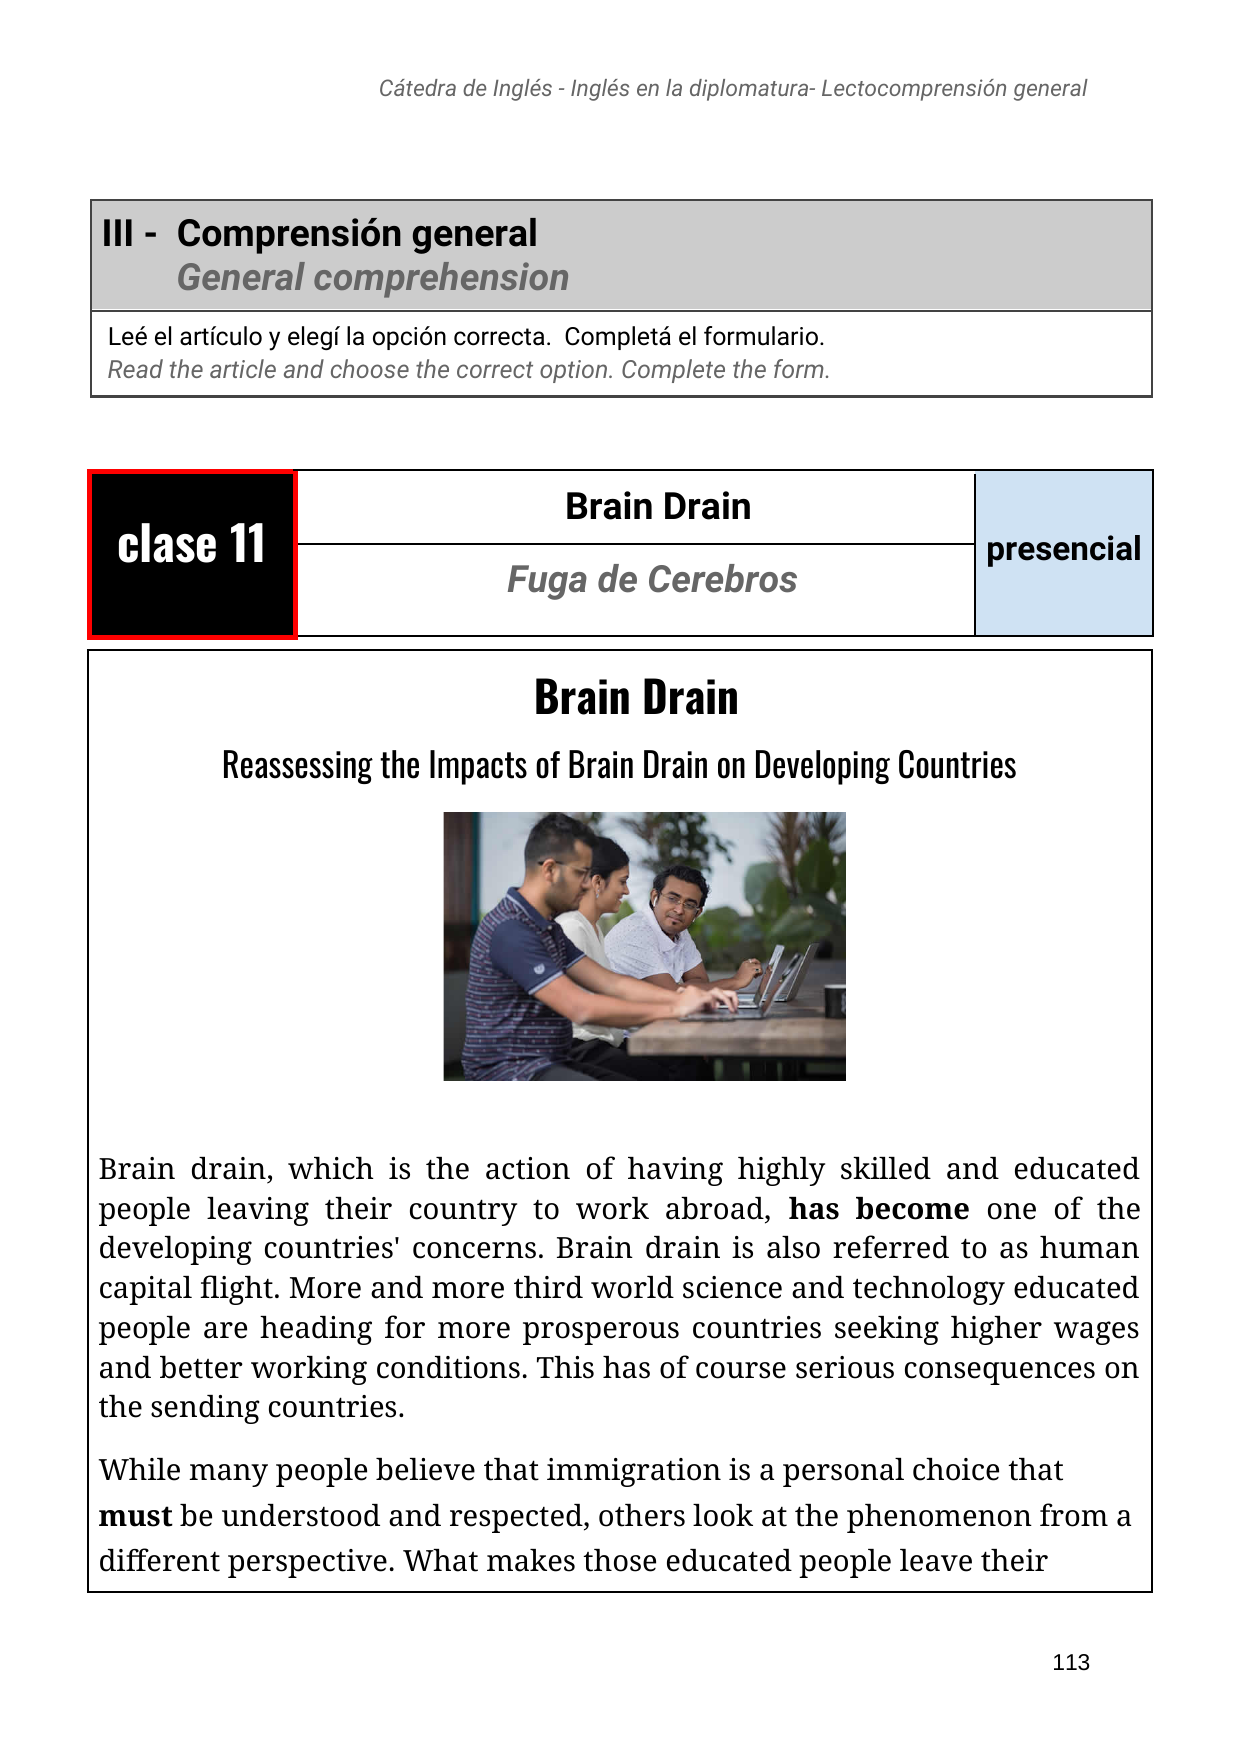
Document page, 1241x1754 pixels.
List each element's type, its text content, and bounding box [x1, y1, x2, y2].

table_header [89, 651, 1151, 1591]
table_cell Leé el artículo y elegí la opción correcta. Completá el formulario. Read the article and choose the correct option. Complete the form. [92, 312, 1151, 395]
table_header clase 11 [92, 474, 293, 635]
picture [443, 812, 846, 1081]
table_header presencial [975, 471, 1152, 635]
table_header Brain Drain [298, 471, 975, 542]
table_cell Fuga de Cerebros [298, 545, 974, 635]
table_header III - Comprensión general General comprehension [92, 201, 1151, 309]
